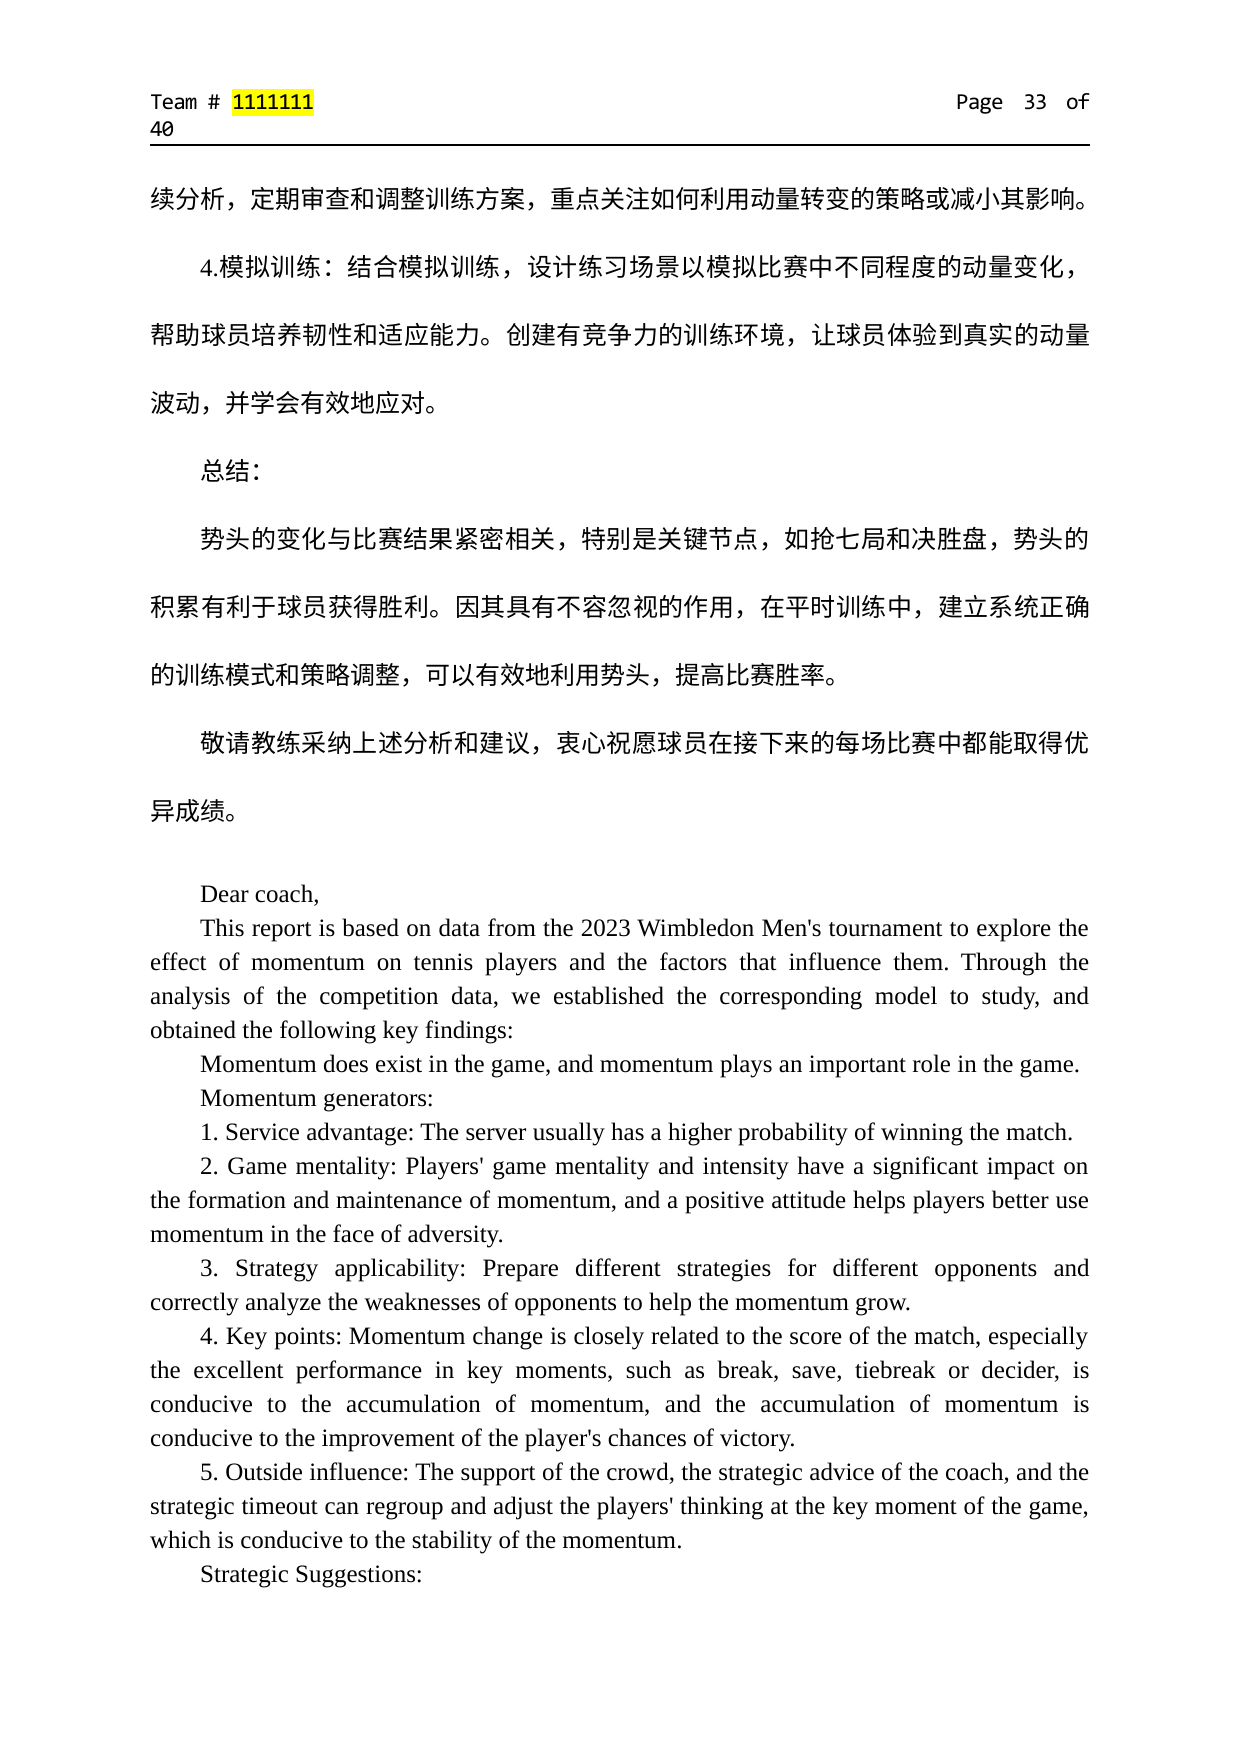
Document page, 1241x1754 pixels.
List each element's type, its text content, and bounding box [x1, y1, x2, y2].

text 敬请教练采纳上述分析和建议，衷心祝愿球员在接下来的每场比赛中都能取得优异成绩。 [150, 707, 1090, 843]
text 5. Outside influence: The support of the crowd, the strategic advice of the coach, and the strategic timeout can regroup and adjust the players' thinking at the key moment of the game, which is conducive to the stability of the momentum. [150, 1454, 1090, 1556]
text Dear coach, [150, 877, 1090, 911]
text Strategic Suggestions: [150, 1556, 1090, 1590]
text 4.模拟训练：结合模拟训练，设计练习场景以模拟比赛中不同程度的动量变化，帮助球员培养韧性和适应能力。创建有竞争力的训练环境，让球员体验到真实的动量波动，并学会有效地应对。 [150, 232, 1090, 436]
text 4. Key points: Momentum change is closely related to the score of the match, especially the excellent performance in key moments, such as break, save, tiebreak or decider, is conducive to the accumulation of momentum, and the accumulation of momentum is conducive to the improvement of the player's chances of victory. [150, 1318, 1090, 1454]
text Momentum does exist in the game, and momentum plays an important role in the game. [150, 1047, 1090, 1081]
text This report is based on data from the 2023 Wimbledon Men's tournament to explore the effect of momentum on tennis players and the factors that influence them. Through the analysis of the competition data, we established the corresponding model to study, and obtained the following key findings: [150, 911, 1090, 1047]
text 3. Strategy applicability: Prepare different strategies for different opponents and correctly analyze the weaknesses of opponents to help the momentum grow. [150, 1251, 1090, 1318]
text 总结： [150, 436, 1090, 503]
text Momentum generators: [150, 1081, 1090, 1115]
text 2. Game mentality: Players' game mentality and intensity have a significant impact on the formation and maintenance of momentum, and a positive attitude helps players better use momentum in the face of adversity. [150, 1149, 1090, 1251]
text 1. Service advantage: The server usually has a higher probability of winning the match. [150, 1115, 1090, 1149]
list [150, 164, 1090, 232]
text 势头的变化与比赛结果紧密相关，特别是关键节点，如抢七局和决胜盘，势头的积累有利于球员获得胜利。因其具有不容忽视的作用，在平时训练中，建立系统正确的训练模式和策略调整，可以有效地利用势头，提高比赛胜率。 [150, 503, 1090, 707]
